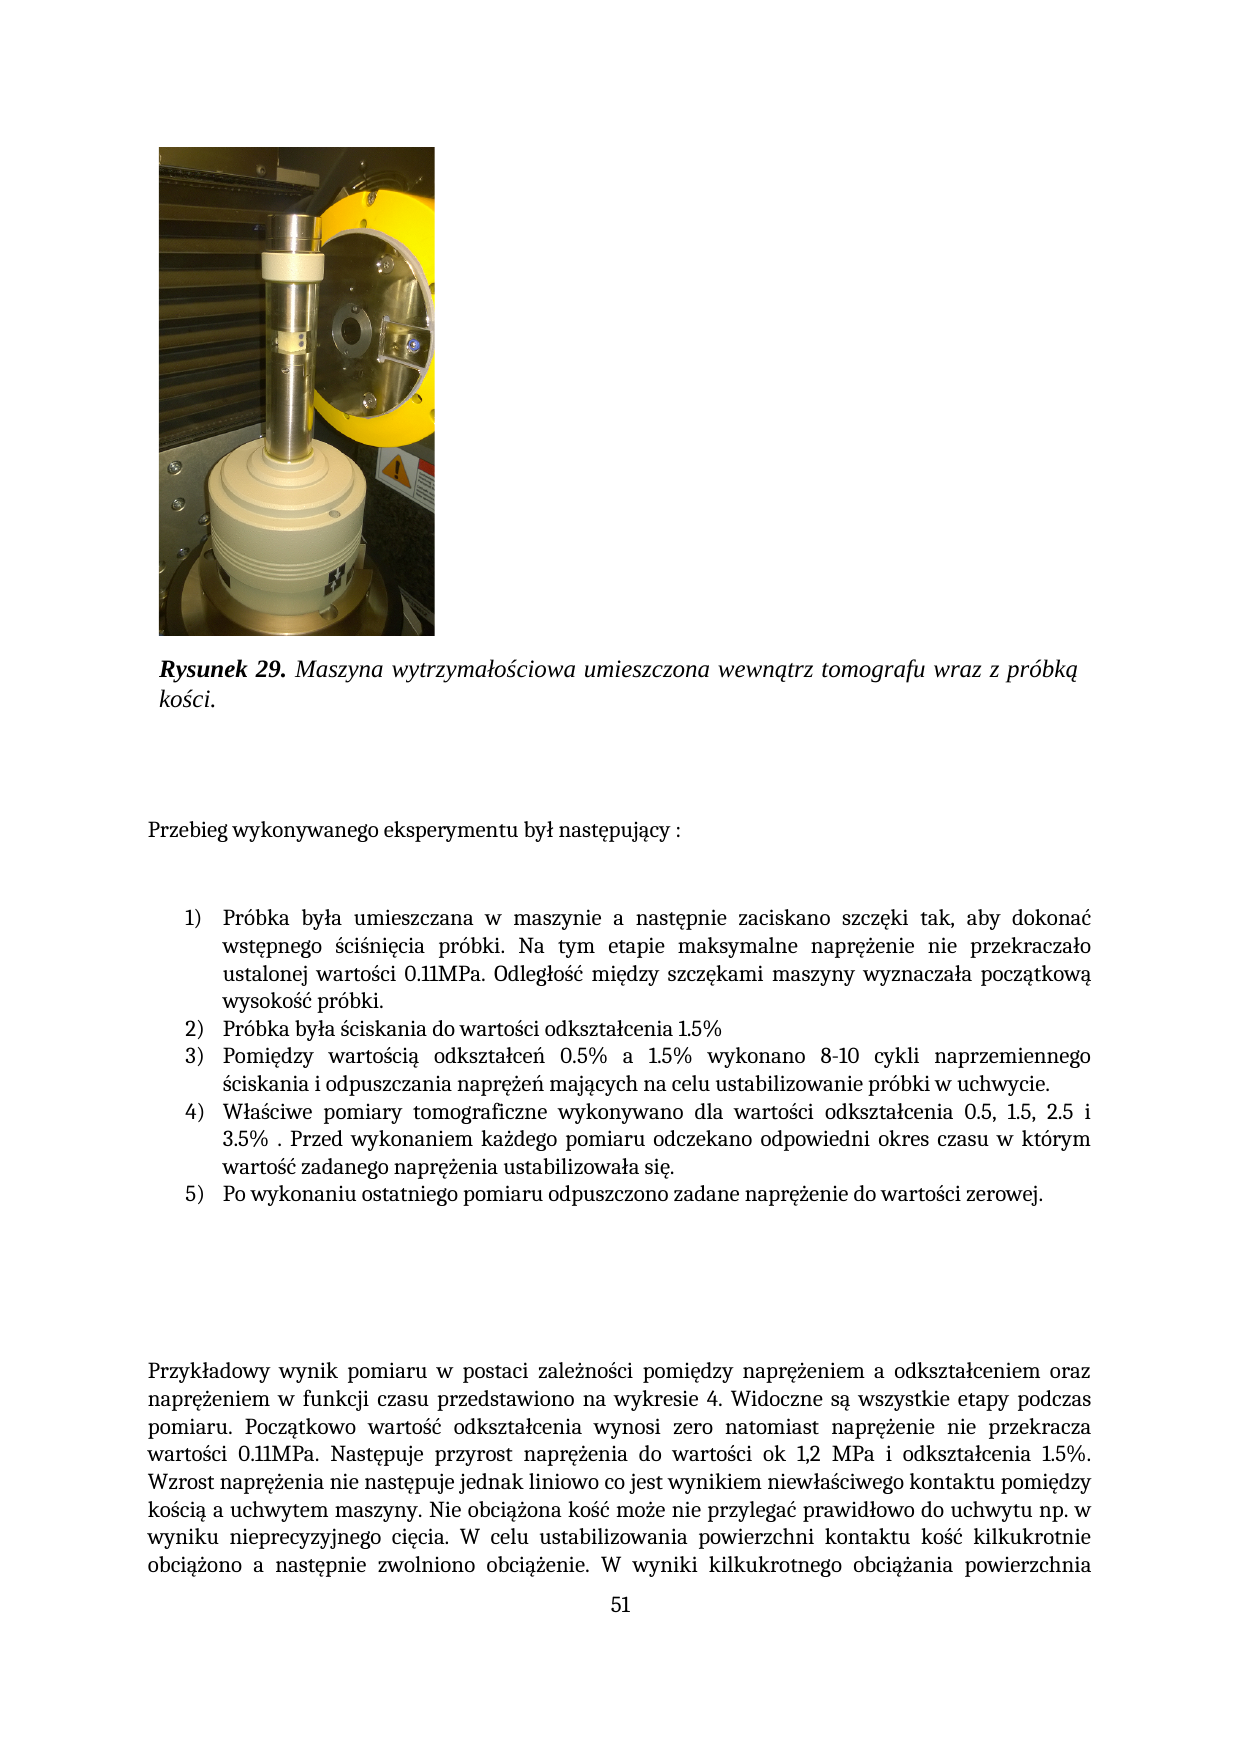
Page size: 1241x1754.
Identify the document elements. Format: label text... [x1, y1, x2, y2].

list Próbka była ściskania do wartości odkształcenia 1.5% [185, 1016, 1092, 1042]
table_header Rysunek 29. Maszyna wytrzymałościowa umieszczona wewnątrz tomografu wraz z próbką kości. [148, 148, 1092, 772]
picture [158, 147, 435, 636]
list Właściwe pomiary tomograficzne wykonywano dla wartości odkształcenia 0.5, 1.5, 2.5 i 3.5% . Przed wykonaniem każdego pomiaru odczekano odpowiedni okres czasu w którym wartość zadanego naprężenia ustabilizowała się. [185, 1098, 1092, 1180]
list Pomiędzy wartością odkształceń 0.5% a 1.5% wykonano 8-10 cykli naprzemiennego ściskania i odpuszczania naprężeń mających na celu ustabilizowanie próbki w uchwycie. [185, 1043, 1092, 1097]
list Po wykonaniu ostatniego pomiaru odpuszczono zadane naprężenie do wartości zerowej. [185, 1181, 1092, 1208]
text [148, 1358, 1092, 1578]
list Próbka była umieszczana w maszynie a następnie zaciskano szczęki tak, aby dokonać wstępnego ściśnięcia próbki. Na tym etapie maksymalne naprężenie nie przekraczało ustalonej wartości 0.11MPa. Odległość między szczękami maszyny wyznaczała początkową wysokość próbki. [185, 905, 1092, 1014]
text Przebieg wykonywanego eksperymentu był następujący : [148, 817, 1092, 843]
